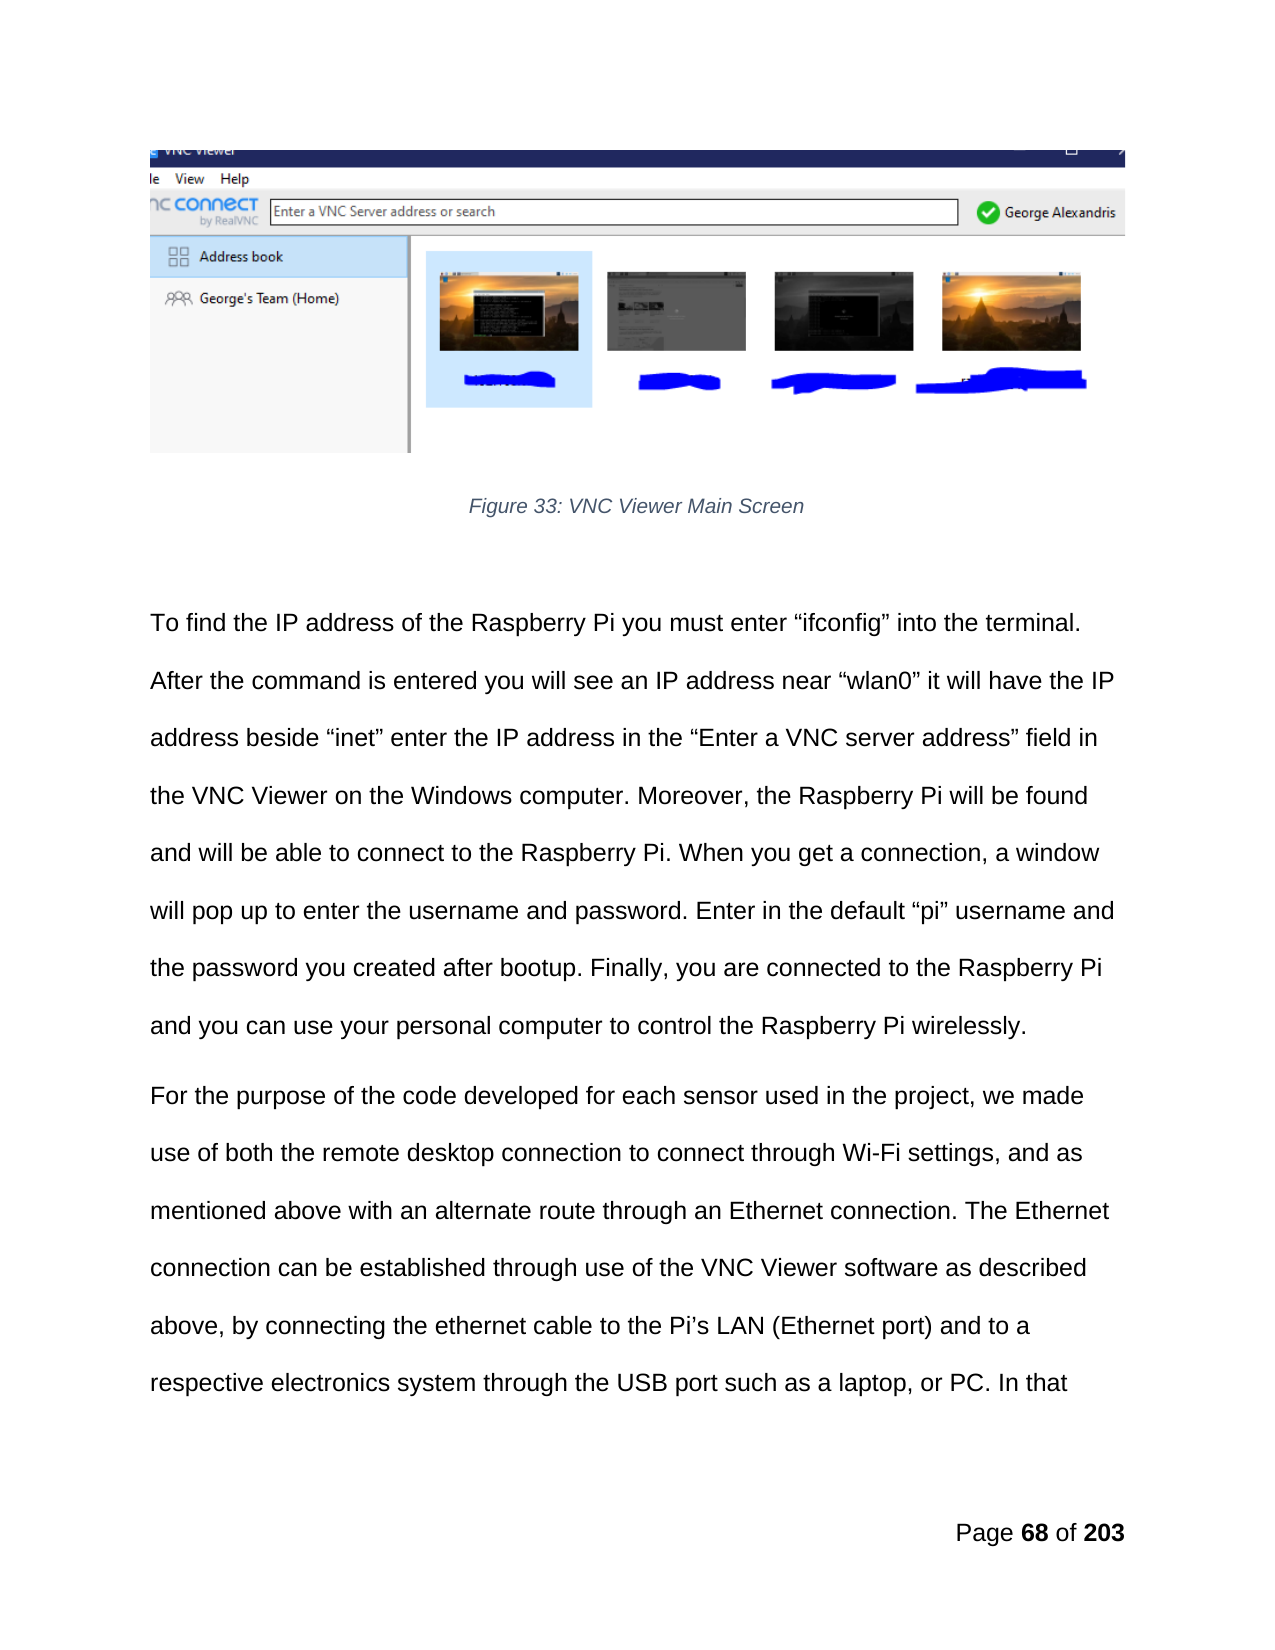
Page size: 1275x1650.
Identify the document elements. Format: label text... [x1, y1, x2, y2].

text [150, 1081, 1125, 1397]
text To find the IP address of the Raspberry Pi you must enter “ifconfig” into the terminal. After the command is entered you will see an IP address near “wlan0” it will have the IP address beside “inet” enter the IP address in the “Enter a VNC server address” field in the VNC Viewer on the Windows computer. Moreover, the Raspberry Pi will be found and will be able to connect to the Raspberry Pi. When you get a connection, a window will pop up to enter the username and password. Enter in the default “pi” username and the password you created after bootup. Finally, you are connected to the Raspberry Pi and you can use your personal computer to control the Raspberry Pi wirelessly. [150, 608, 1125, 1039]
text Figure 33: VNC Viewer Main Screen [150, 493, 1125, 517]
picture [150, 150, 1125, 453]
